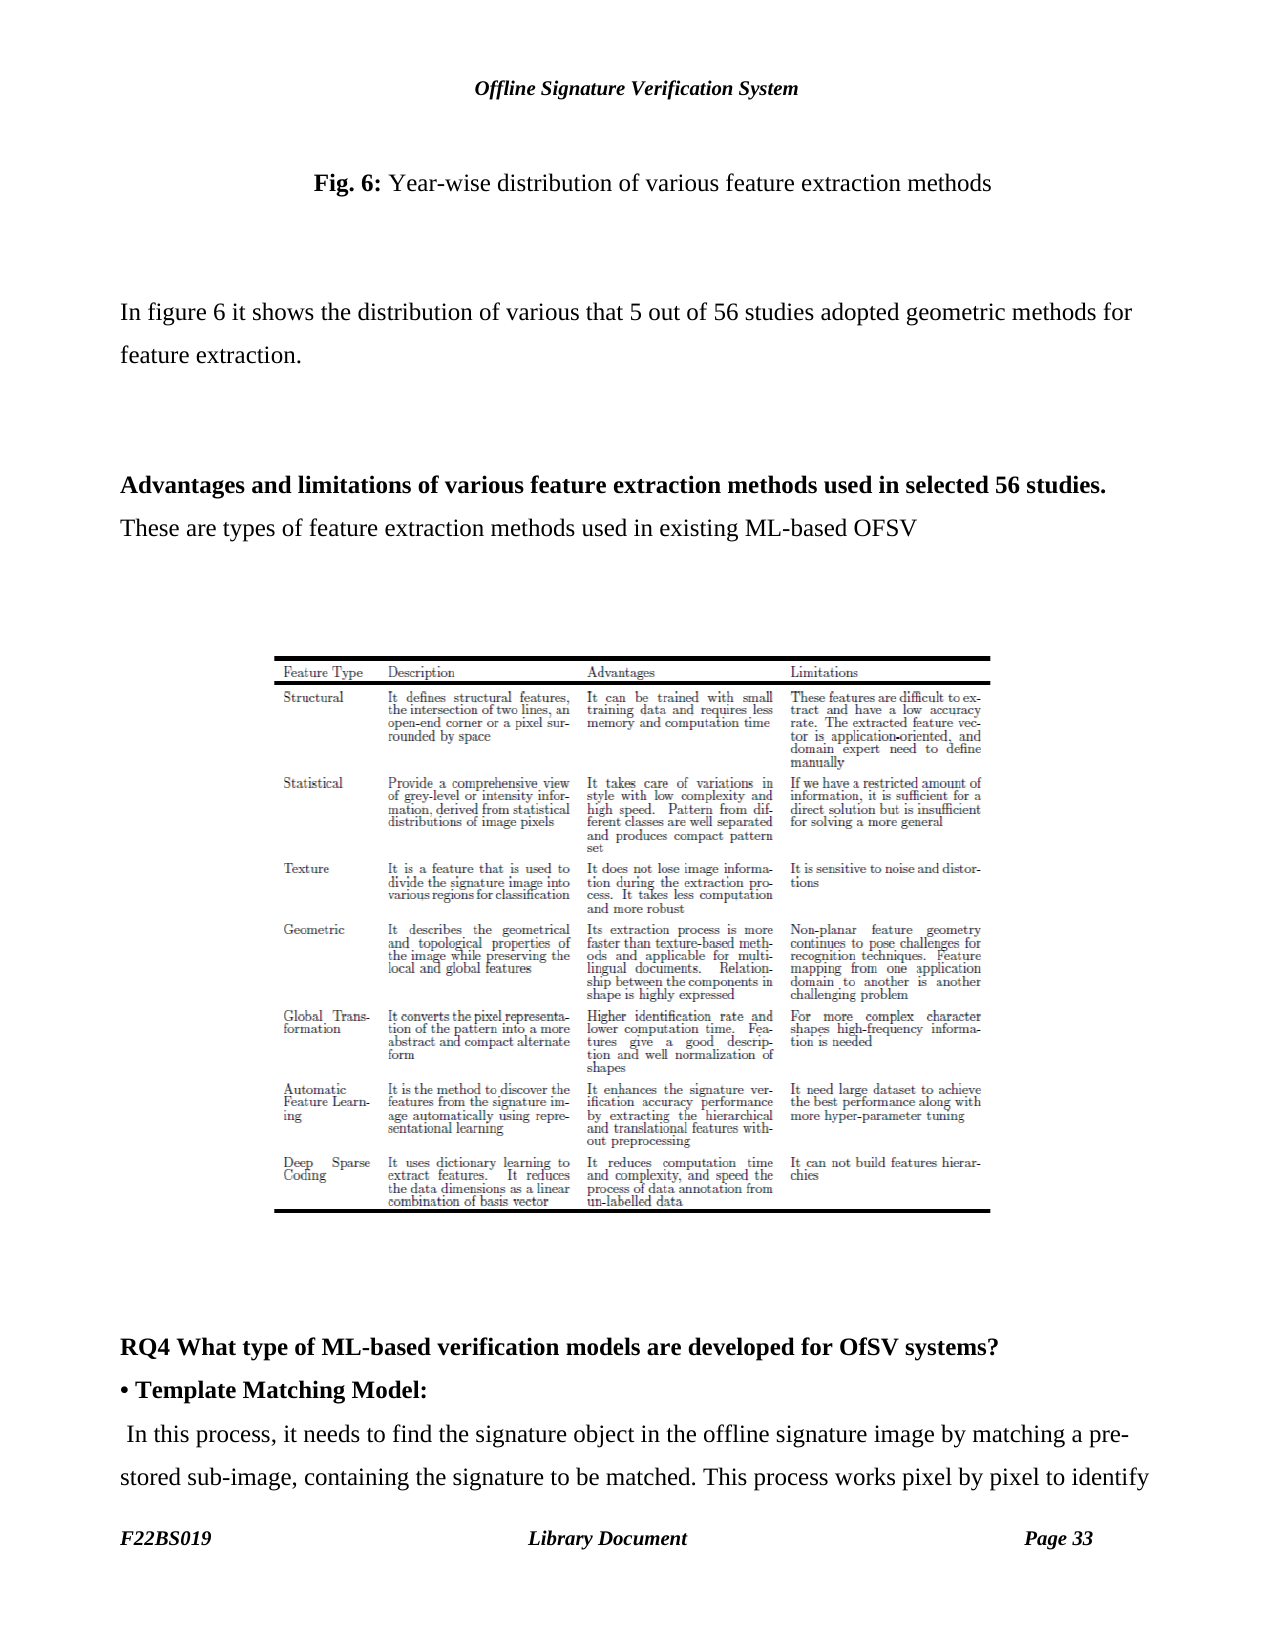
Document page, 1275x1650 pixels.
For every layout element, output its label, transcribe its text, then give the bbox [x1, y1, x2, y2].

text RQ4 What type of ML-based verification models are developed for OfSV systems? [120, 1332, 1155, 1361]
picture [263, 646, 1002, 1224]
text Fig. 6: Year-wise distribution of various feature extraction methods [120, 168, 1155, 197]
text These are types of feature extraction methods used in existing ML-based OFSV [120, 513, 1155, 542]
text In figure 6 it shows the distribution of various that 5 out of 56 studies adopted geometric methods for feature extraction. [120, 297, 1155, 369]
text Advantages and limitations of various feature extraction methods used in selected 56 studies. [120, 470, 1155, 499]
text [120, 1419, 1155, 1491]
text • Template Matching Model: [120, 1376, 1155, 1404]
